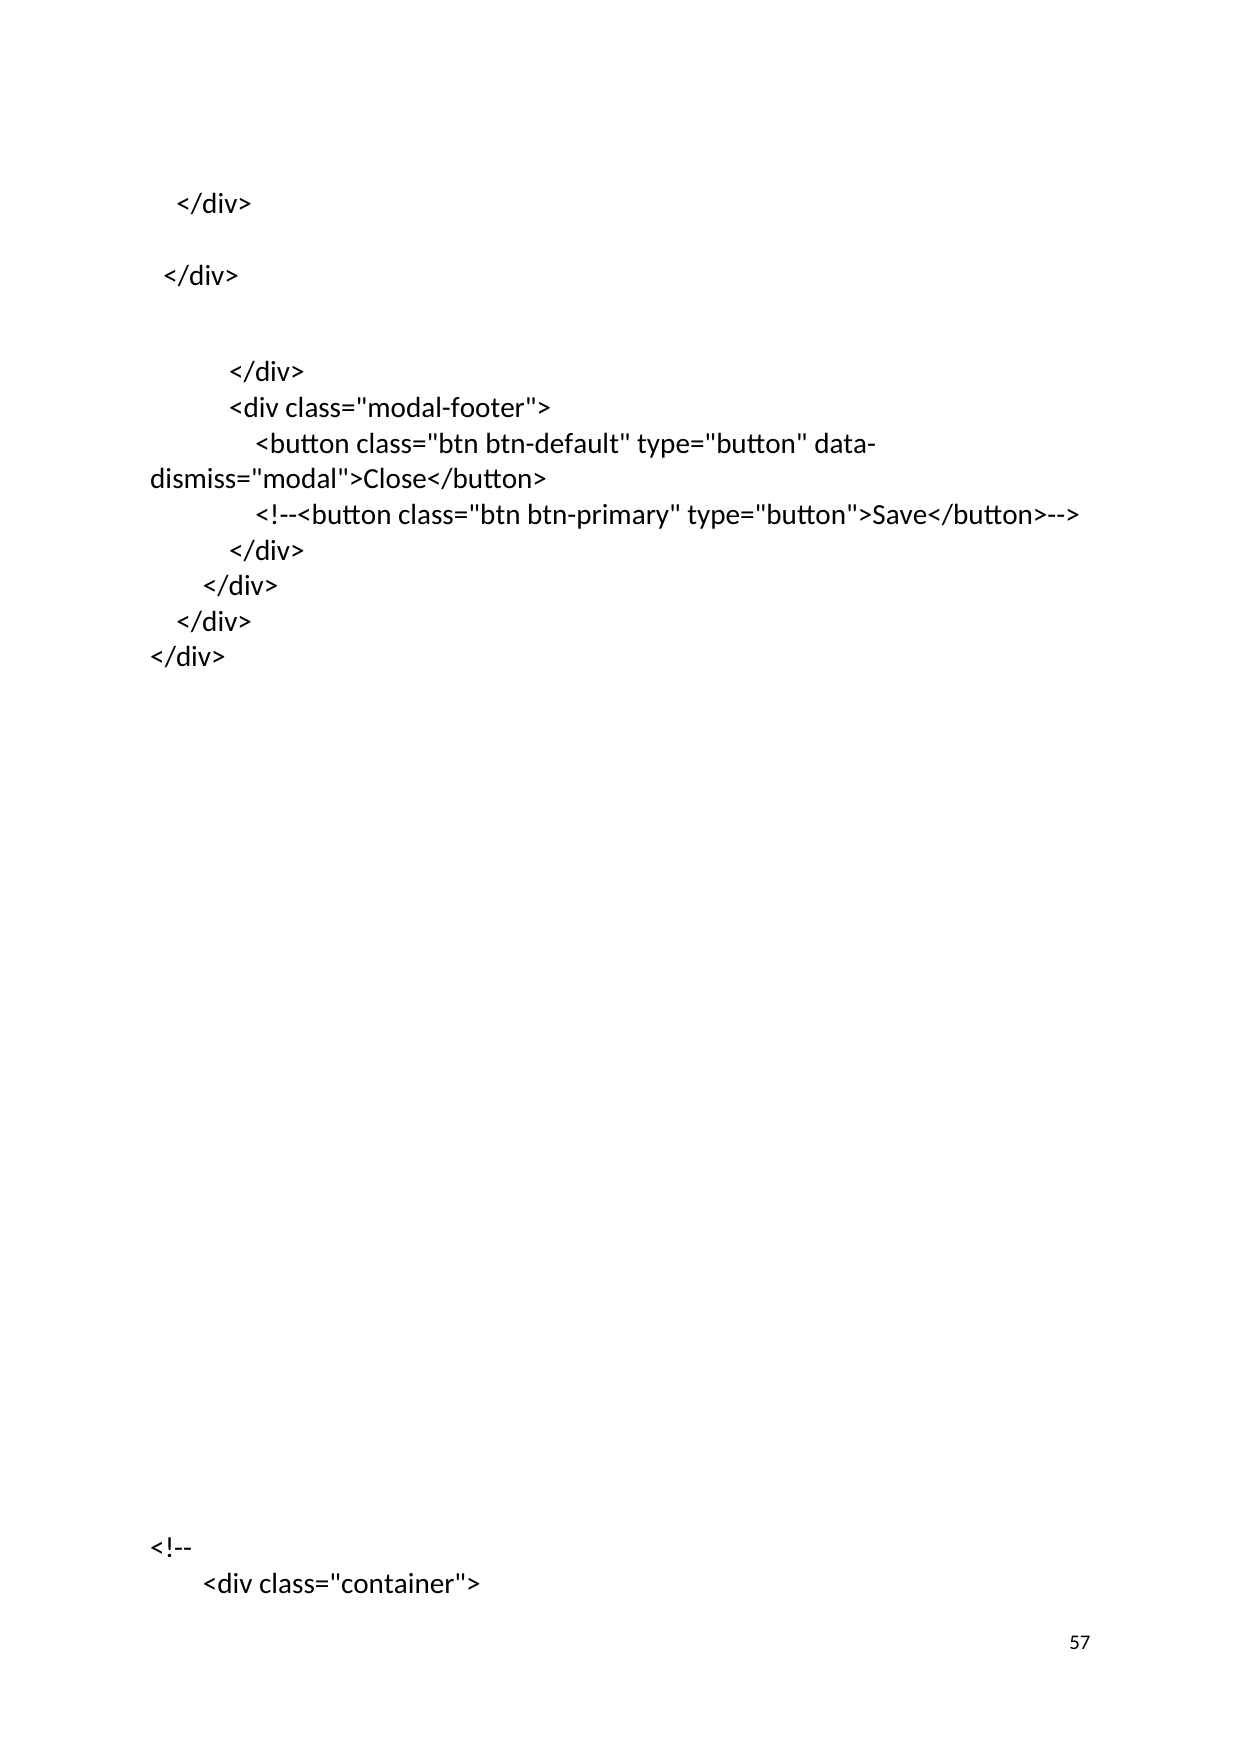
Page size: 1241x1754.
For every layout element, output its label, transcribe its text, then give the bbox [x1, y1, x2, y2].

text <!-- [150, 1529, 1090, 1565]
text </div> [150, 257, 1090, 292]
text </div> [150, 603, 1090, 638]
text <div class="modal-footer"> [150, 389, 1090, 425]
text </div> [150, 532, 1090, 567]
text </div> [150, 353, 1090, 389]
text </div> [150, 186, 1090, 221]
text </div> [150, 638, 1090, 674]
text <button class="btn btn-default" type="button" data-dismiss="modal">Close</button> [150, 425, 1090, 496]
text <div class="container"> [150, 1565, 1090, 1600]
text <!--<button class="btn btn-primary" type="button">Save</button>--> [150, 496, 1090, 532]
text </div> [150, 567, 1090, 603]
